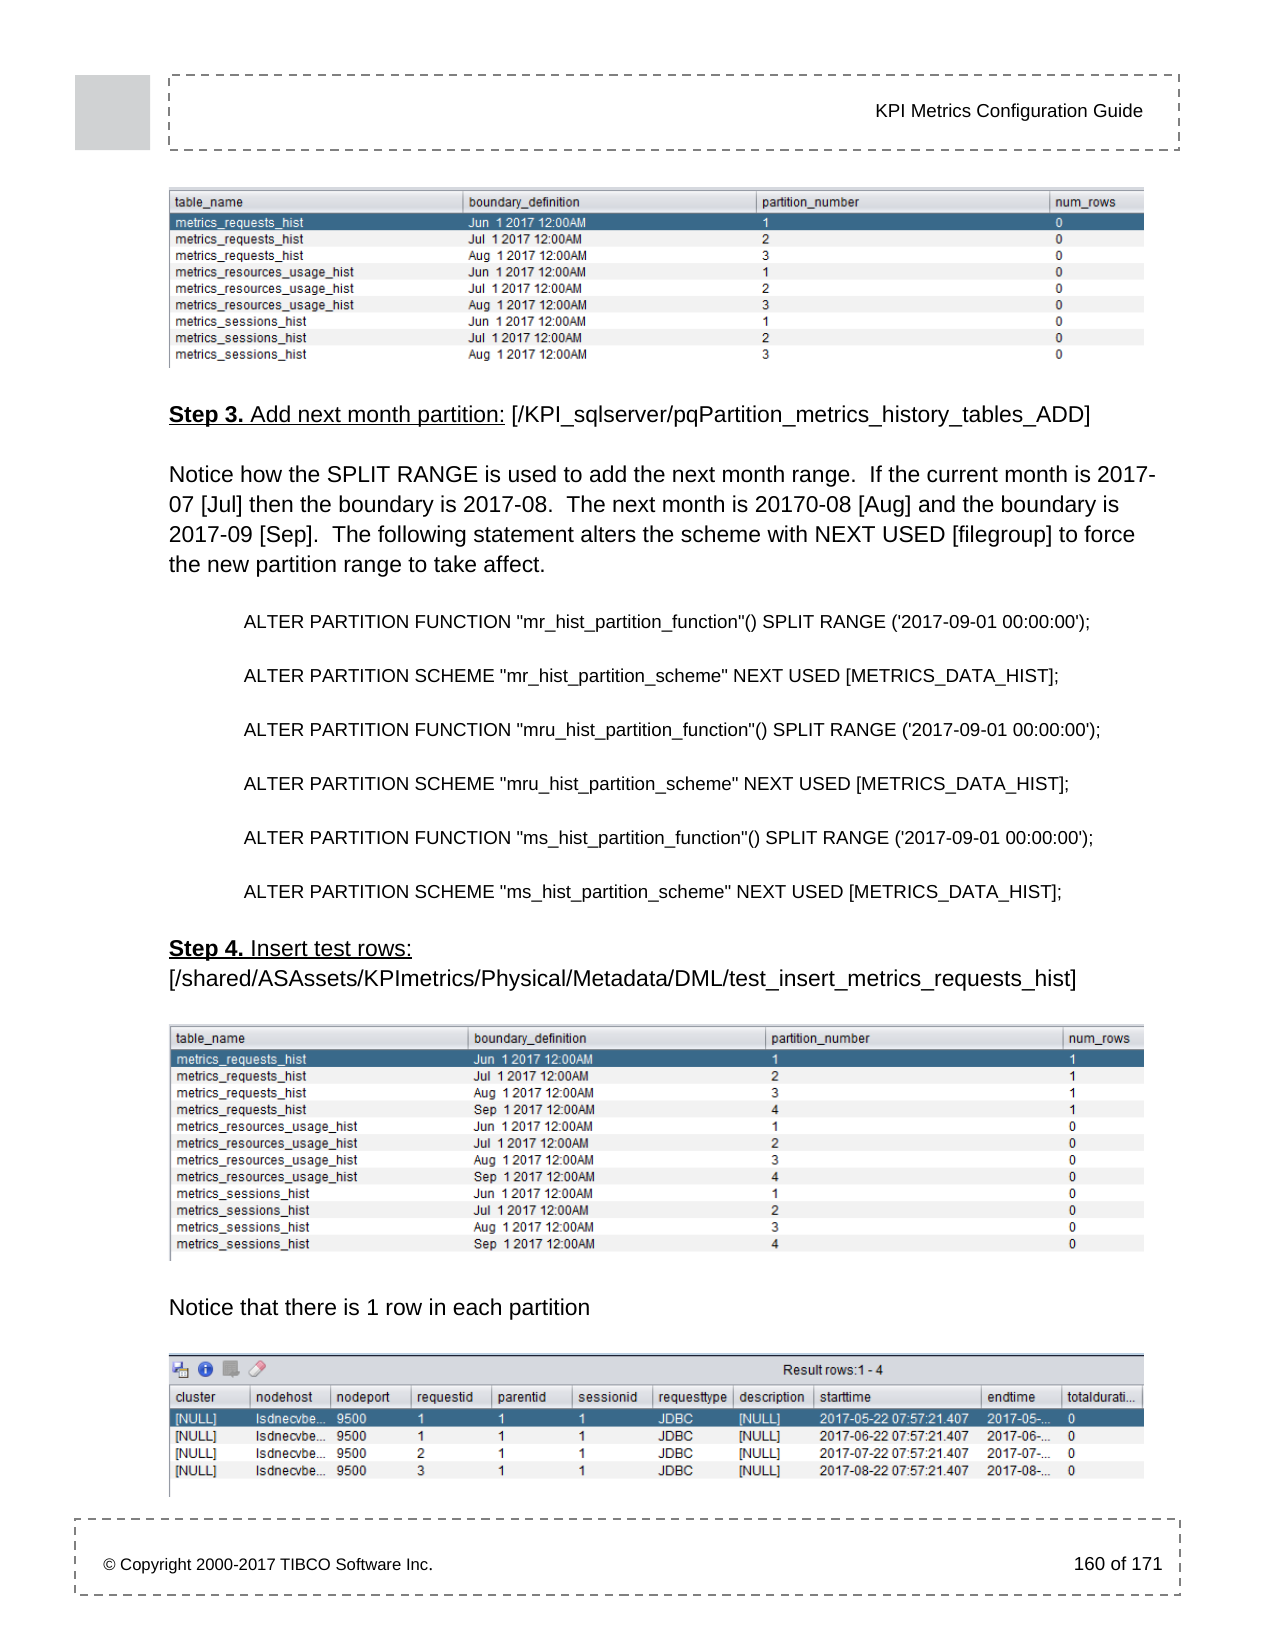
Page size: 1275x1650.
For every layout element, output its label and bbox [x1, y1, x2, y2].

picture [168, 1024, 1144, 1261]
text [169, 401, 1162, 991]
picture [168, 187, 1144, 368]
picture [168, 1353, 1144, 1497]
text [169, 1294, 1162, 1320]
